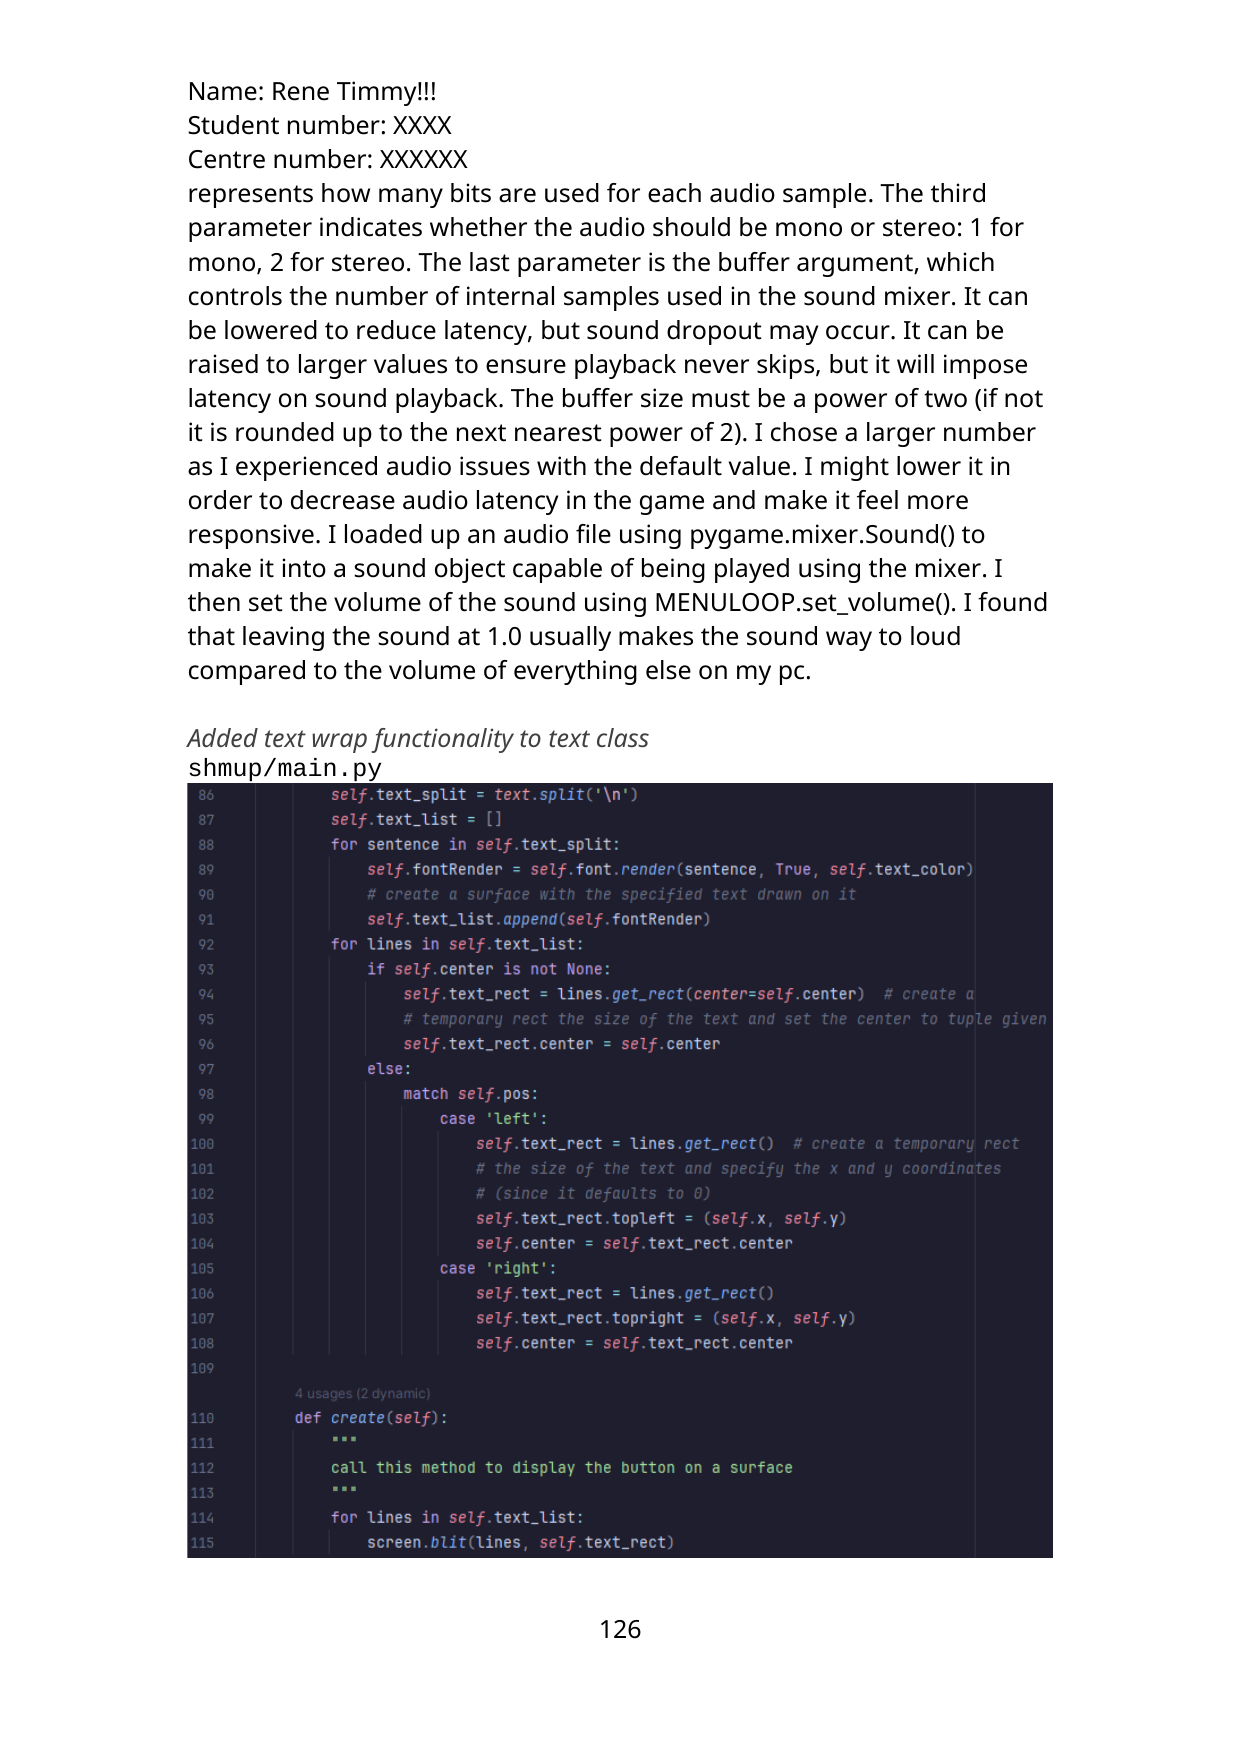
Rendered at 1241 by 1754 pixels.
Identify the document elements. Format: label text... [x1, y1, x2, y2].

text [187, 176, 1053, 687]
picture [187, 783, 1053, 1558]
text shmup/main.py [187, 755, 1053, 783]
text Added text wrap functionality to text class [187, 721, 1053, 755]
